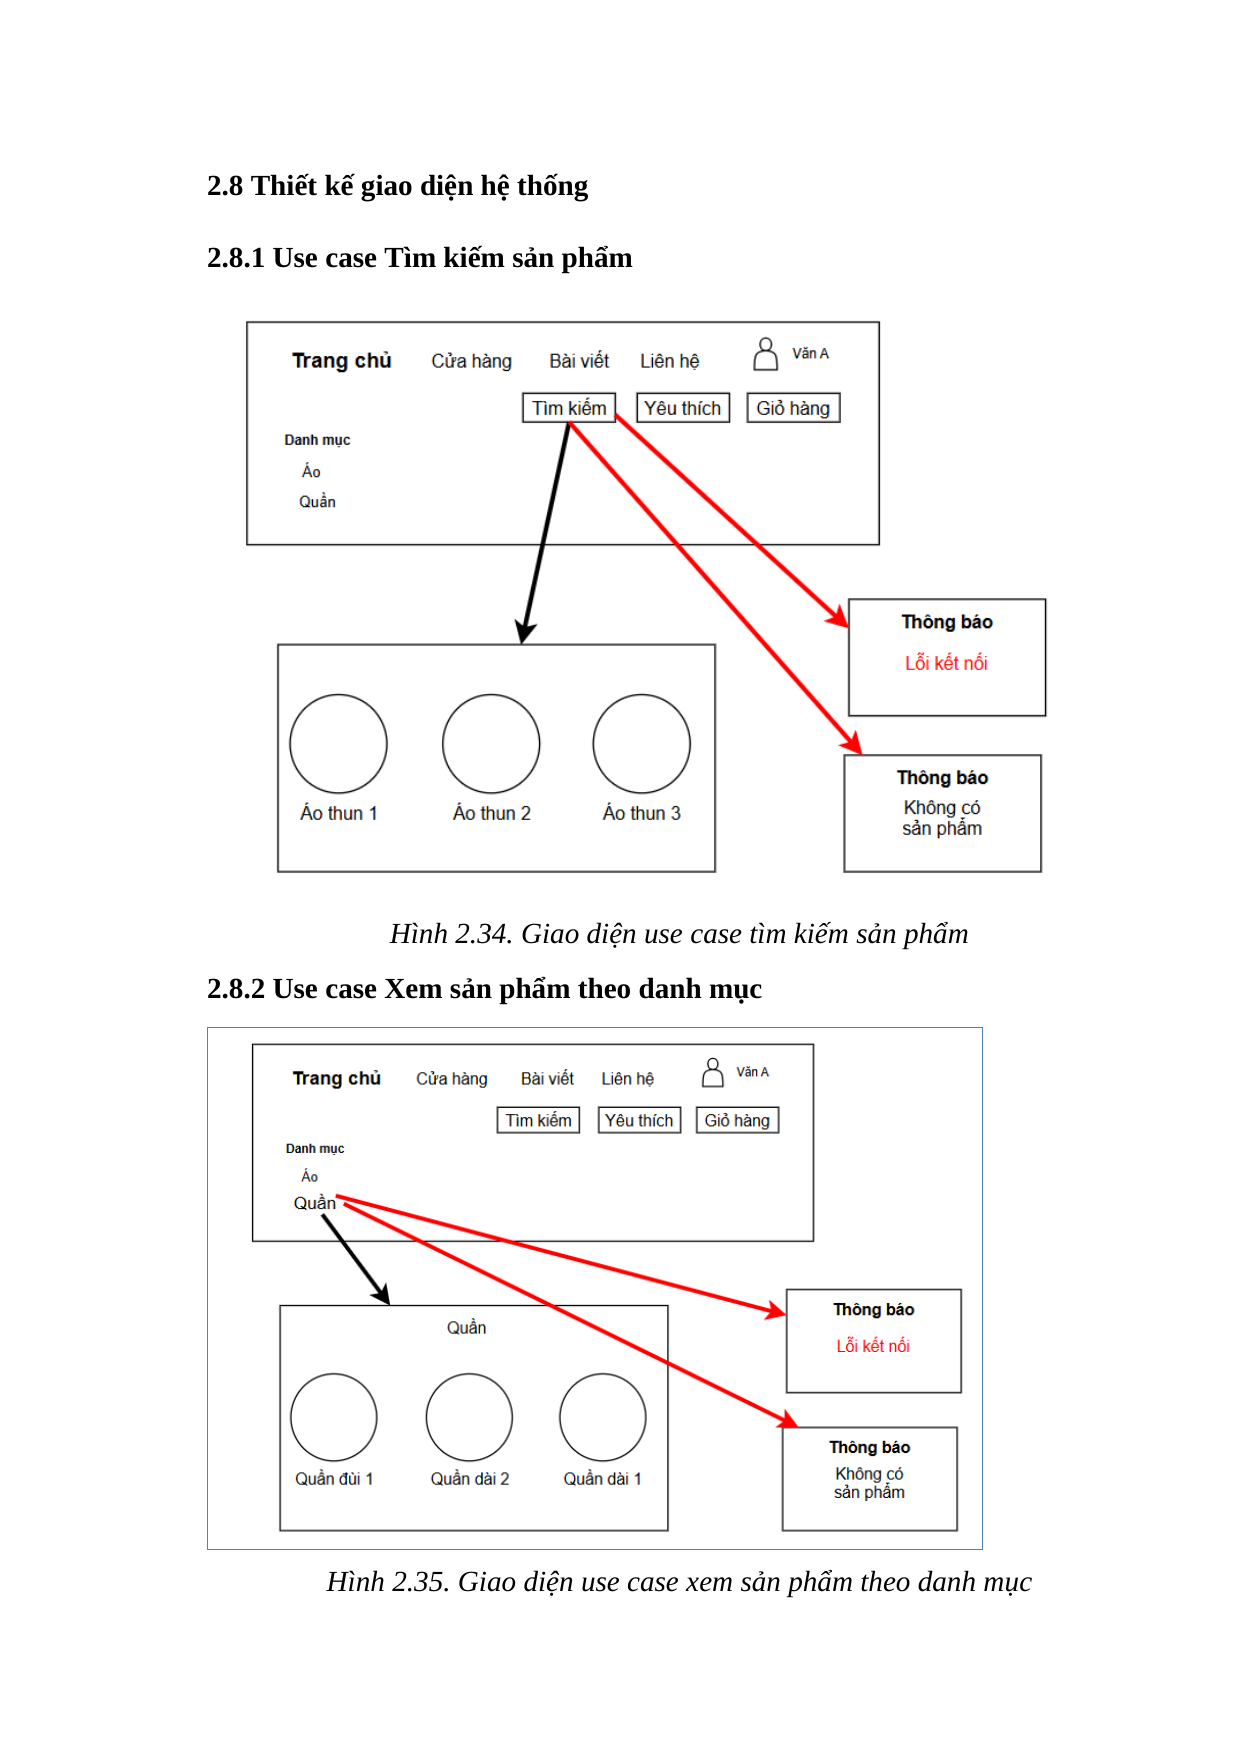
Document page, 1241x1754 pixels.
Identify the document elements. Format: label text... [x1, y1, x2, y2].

subtitle 2.8 Thiết kế giao diện hệ thống [207, 168, 1122, 202]
subtitle 2.8.1 Use case Tìm kiếm sản phẩm [207, 240, 1122, 273]
picture [206, 295, 1068, 903]
subtitle 2.8.2 Use case Xem sản phẩm theo danh mục [207, 971, 1122, 1004]
text Hình 2.34. Giao diện use case tìm kiếm sản phẩm [236, 916, 1122, 950]
picture [208, 1028, 982, 1549]
text Hình 2.35. Giao diện use case xem sản phẩm theo danh mục [236, 1564, 1122, 1598]
